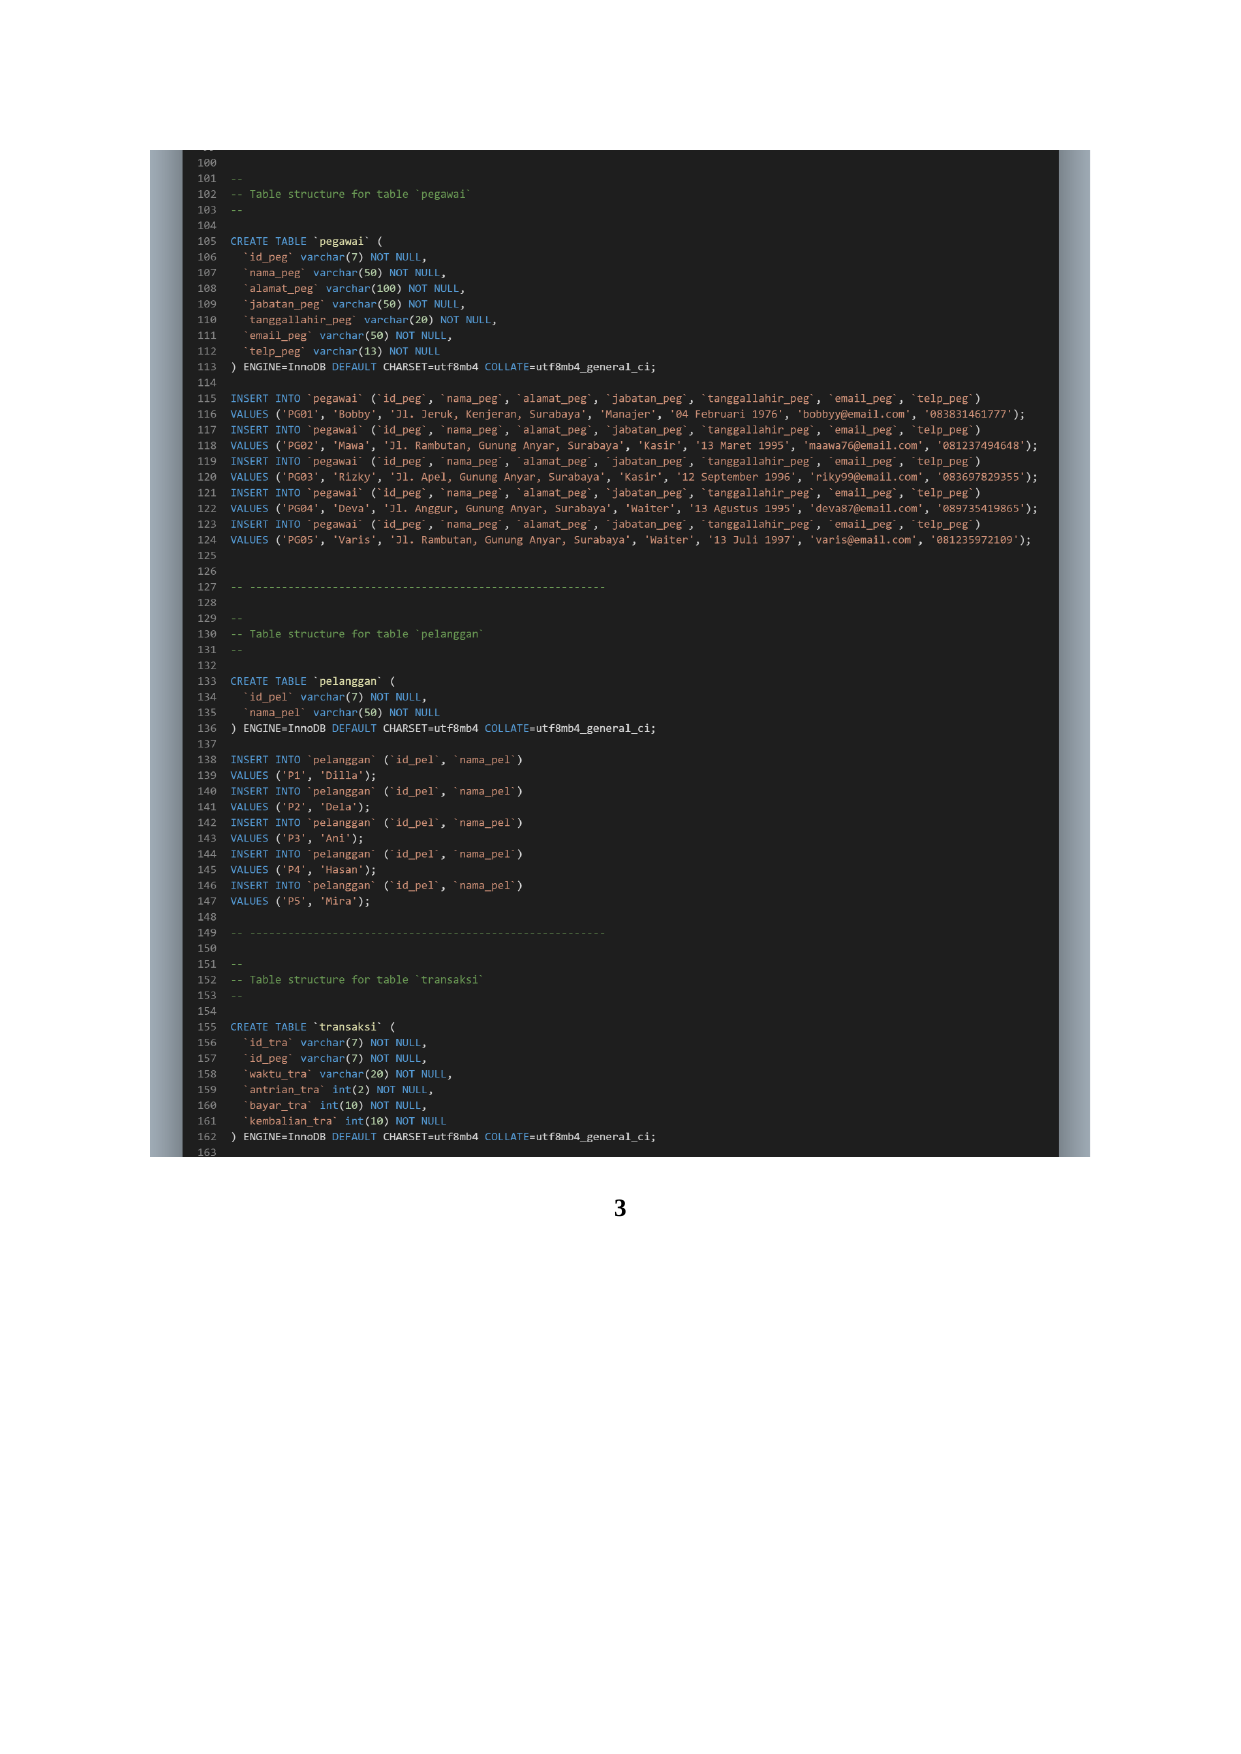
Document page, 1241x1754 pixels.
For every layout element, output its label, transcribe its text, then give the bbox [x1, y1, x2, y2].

text 3 [150, 1193, 1090, 1222]
picture [150, 150, 1091, 1157]
